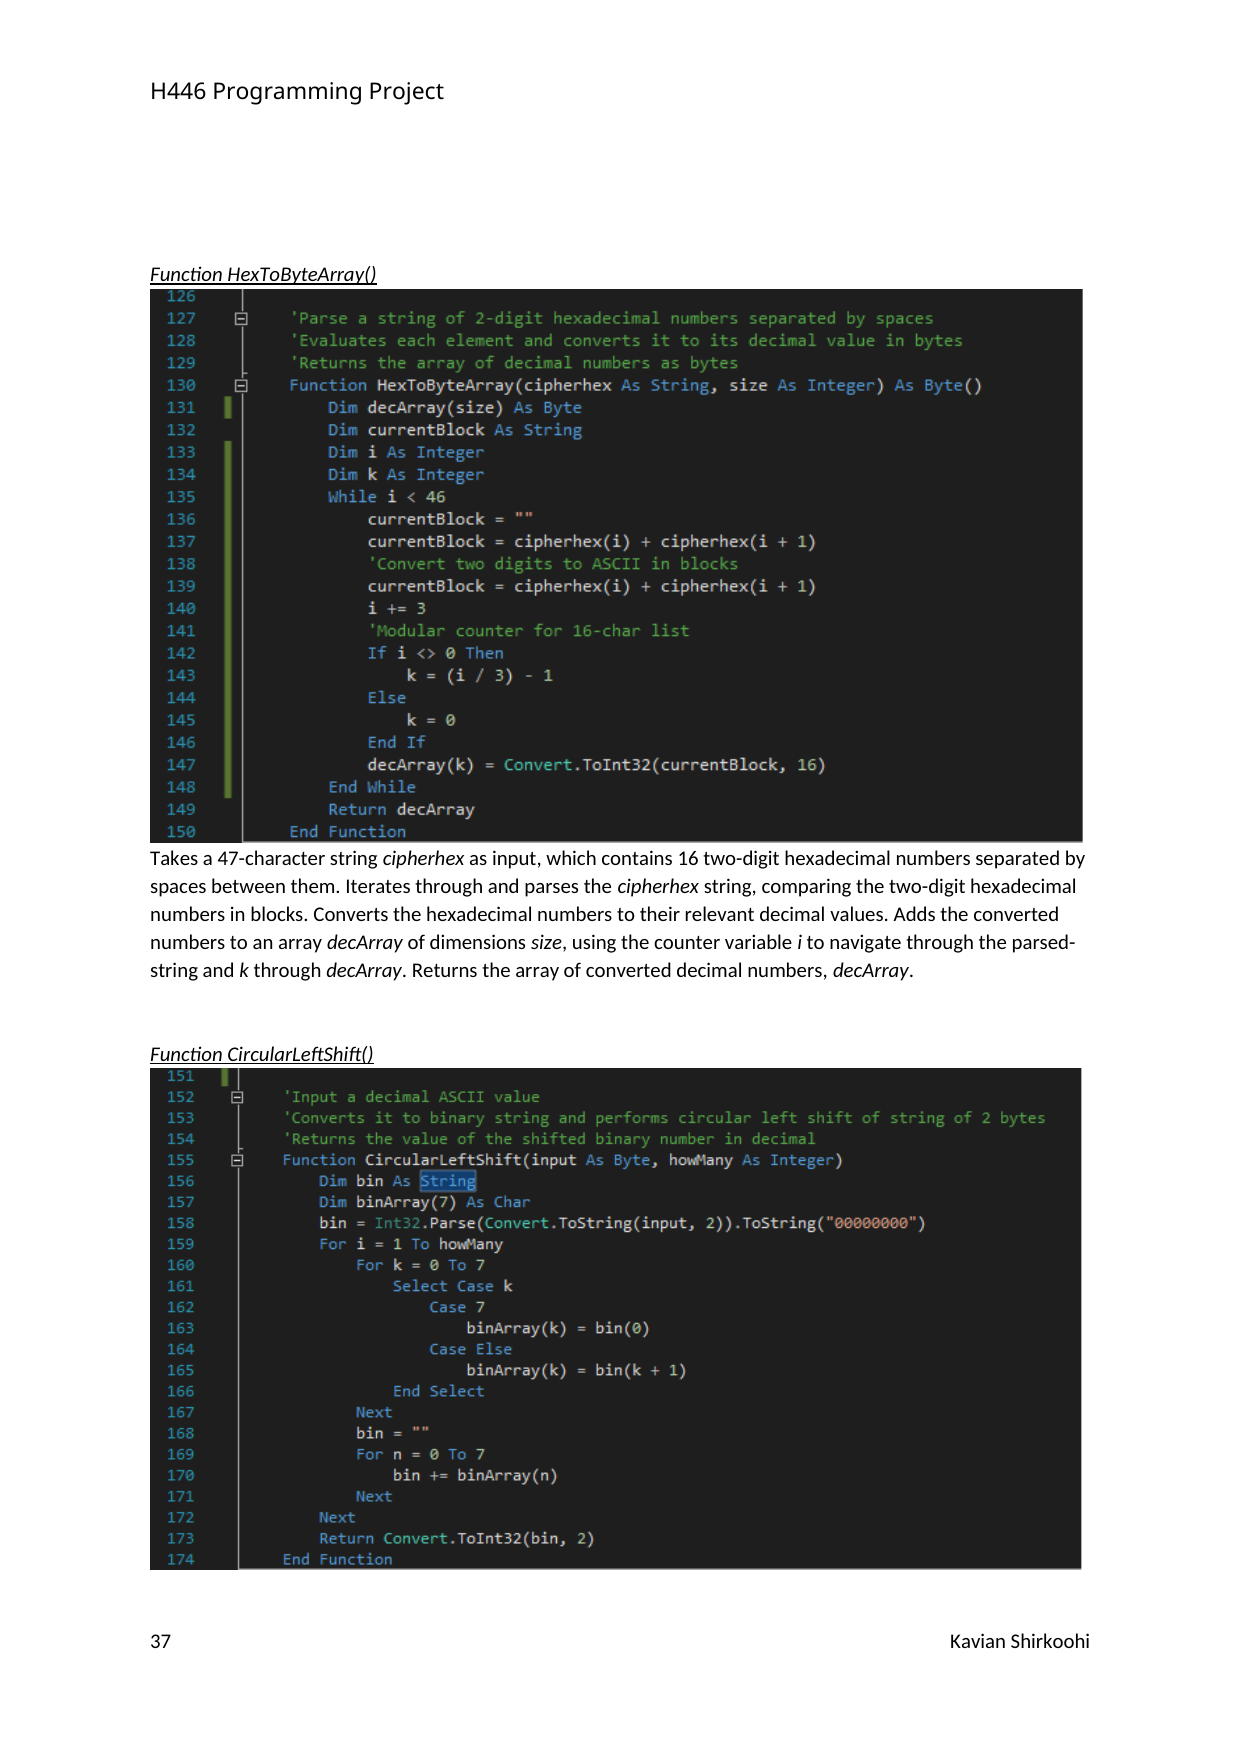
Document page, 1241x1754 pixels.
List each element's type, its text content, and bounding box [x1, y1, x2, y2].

picture [150, 289, 1083, 843]
text Function CircularLeftShift() [150, 1041, 1090, 1066]
picture [150, 1068, 1082, 1570]
text Function HexToByteArray() [150, 262, 1090, 287]
text Takes a 47-character string cipherhex as input, which contains 16 two-digit hexadecimal numbers separated by spaces between them. Iterates through and parses the cipherhex string, comparing the two-digit hexadecimal numbers in blocks. Converts the hexadecimal numbers to their relevant decimal values. Adds the converted numbers to an array decArray of dimensions size, using the counter variable i to navigate through the parsed-string and k through decArray. Returns the array of converted decimal numbers, decArray. [150, 845, 1090, 982]
